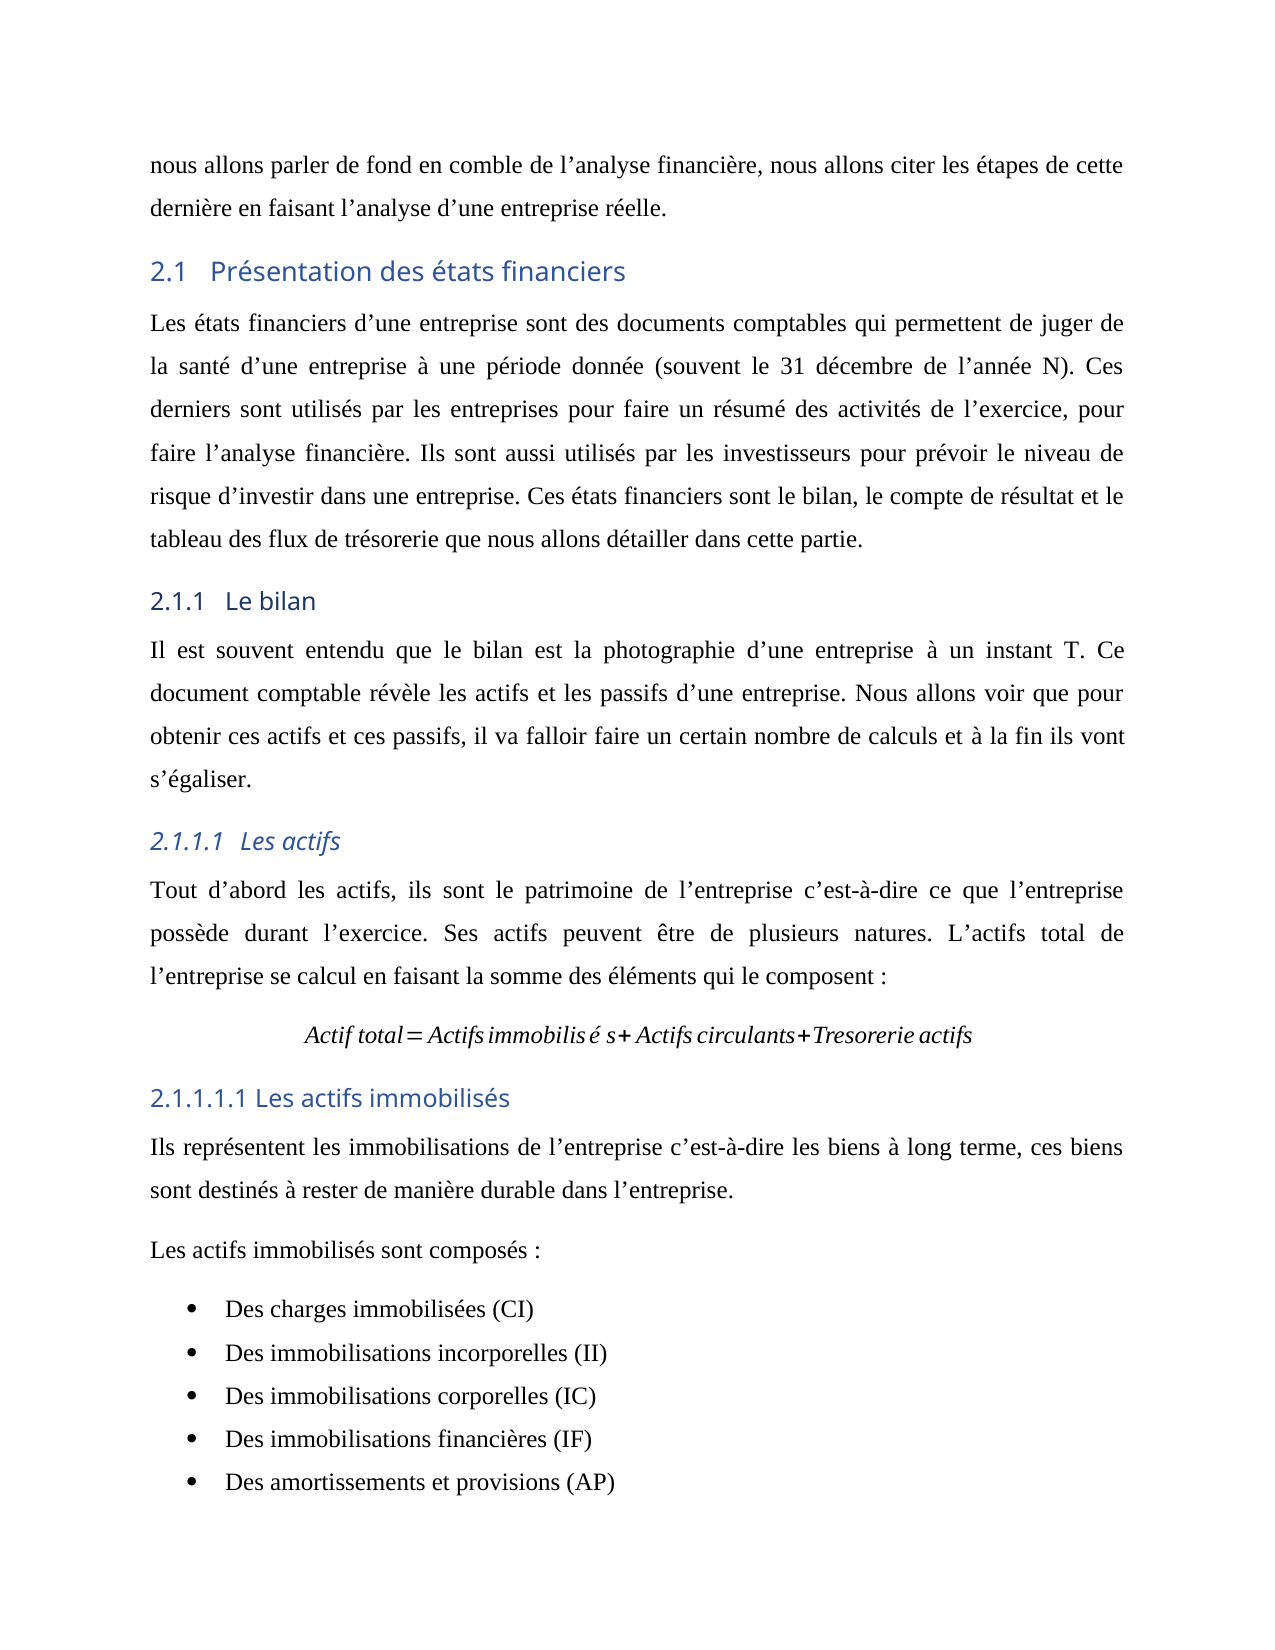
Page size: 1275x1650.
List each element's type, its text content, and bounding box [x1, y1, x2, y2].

subtitle Le bilan [150, 584, 1125, 618]
list Des charges immobilisées (CI) [187, 1294, 1125, 1323]
list Des immobilisations corporelles (IC) [187, 1381, 1125, 1409]
list Des amortissements et provisions (AP) [187, 1467, 1125, 1496]
text Ils représentent les immobilisations de l’entreprise c’est-à-dire les biens à long terme, ces biens sont destinés à rester de manière durable dans l’entreprise. [150, 1132, 1125, 1204]
text Les états financiers d’une entreprise sont des documents comptables qui permettent de juger de la santé d’une entreprise à une période donnée (souvent le 31 décembre de l’année N). Ces derniers sont utilisés par les entreprises pour faire un résumé des activités de l’exercice, pour faire l’analyse financière. Ils sont aussi utilisés par les investisseurs pour prévoir le niveau de risque d’investir dans une entreprise. Ces états financiers sont le bilan, le compte de résultat et le tableau des flux de trésorerie que nous allons détailler dans cette partie. [150, 308, 1125, 553]
text Tout d’abord les actifs, ils sont le patrimoine de l’entreprise c’est-à-dire ce que l’entreprise possède durant l’exercice. Ses actifs peuvent être de plusieurs natures. L’actifs total de l’entreprise se calcul en faisant la somme des éléments qui le composent : [150, 875, 1125, 990]
subtitle Présentation des états financiers [150, 253, 1125, 290]
list Des immobilisations financières (IF) [187, 1424, 1125, 1453]
text Les actifs immobilisés sont composés : [150, 1235, 1125, 1263]
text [150, 150, 1125, 222]
text Il est souvent entendu que le bilan est la photographie d’une entreprise à un instant T. Ce document comptable révèle les actifs et les passifs d’une entreprise. Nous allons voir que pour obtenir ces actifs et ces passifs, il va falloir faire un certain nombre de calculs et à la fin ils vont s’égaliser. [150, 635, 1125, 793]
subtitle Les actifs [150, 824, 1125, 858]
subtitle Les actifs immobilisés [150, 1081, 1125, 1115]
list Des immobilisations incorporelles (II) [187, 1338, 1125, 1366]
